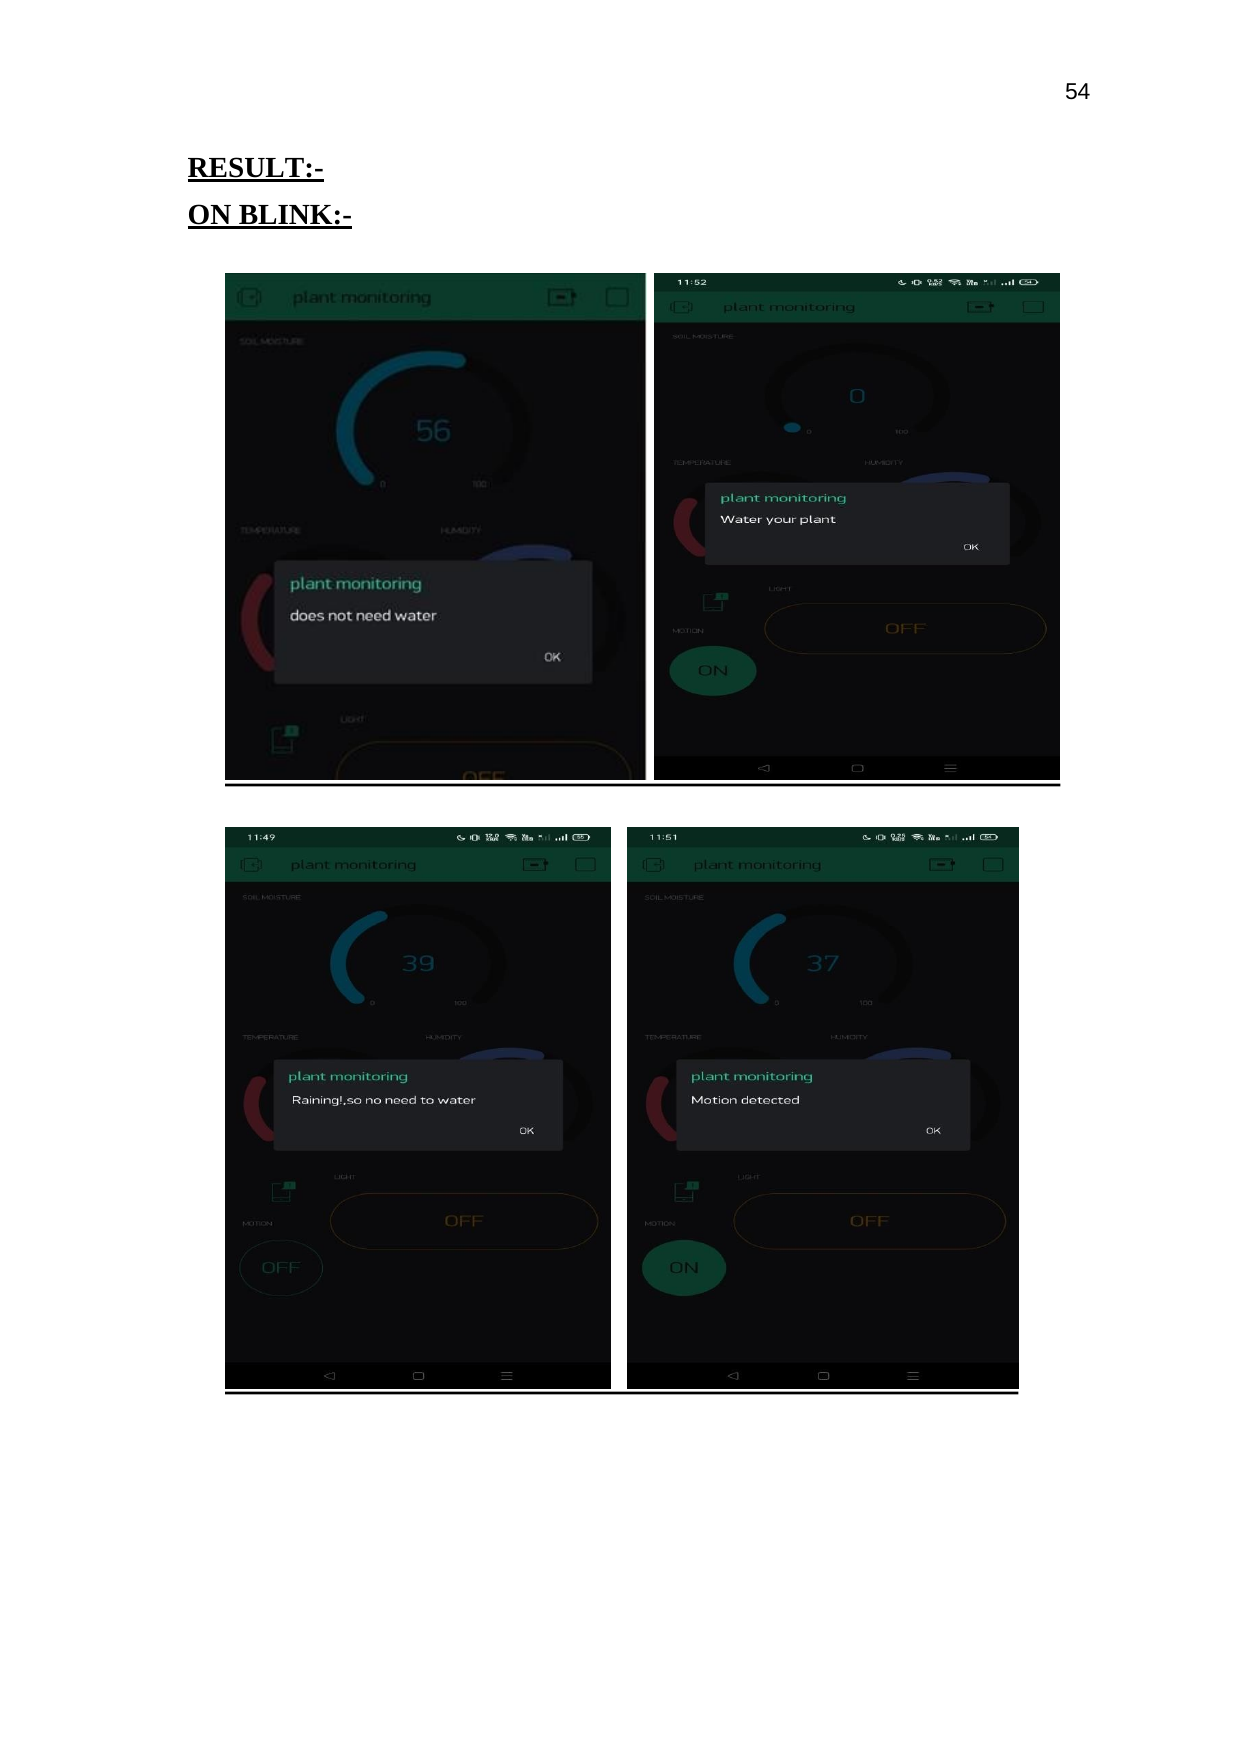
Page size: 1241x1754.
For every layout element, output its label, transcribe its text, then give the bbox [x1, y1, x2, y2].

text ON BLINK:- [187, 197, 356, 231]
picture [225, 273, 647, 780]
text RESULT:- [187, 150, 356, 183]
picture [627, 827, 1019, 1389]
picture [225, 827, 611, 1389]
picture [654, 273, 1060, 780]
